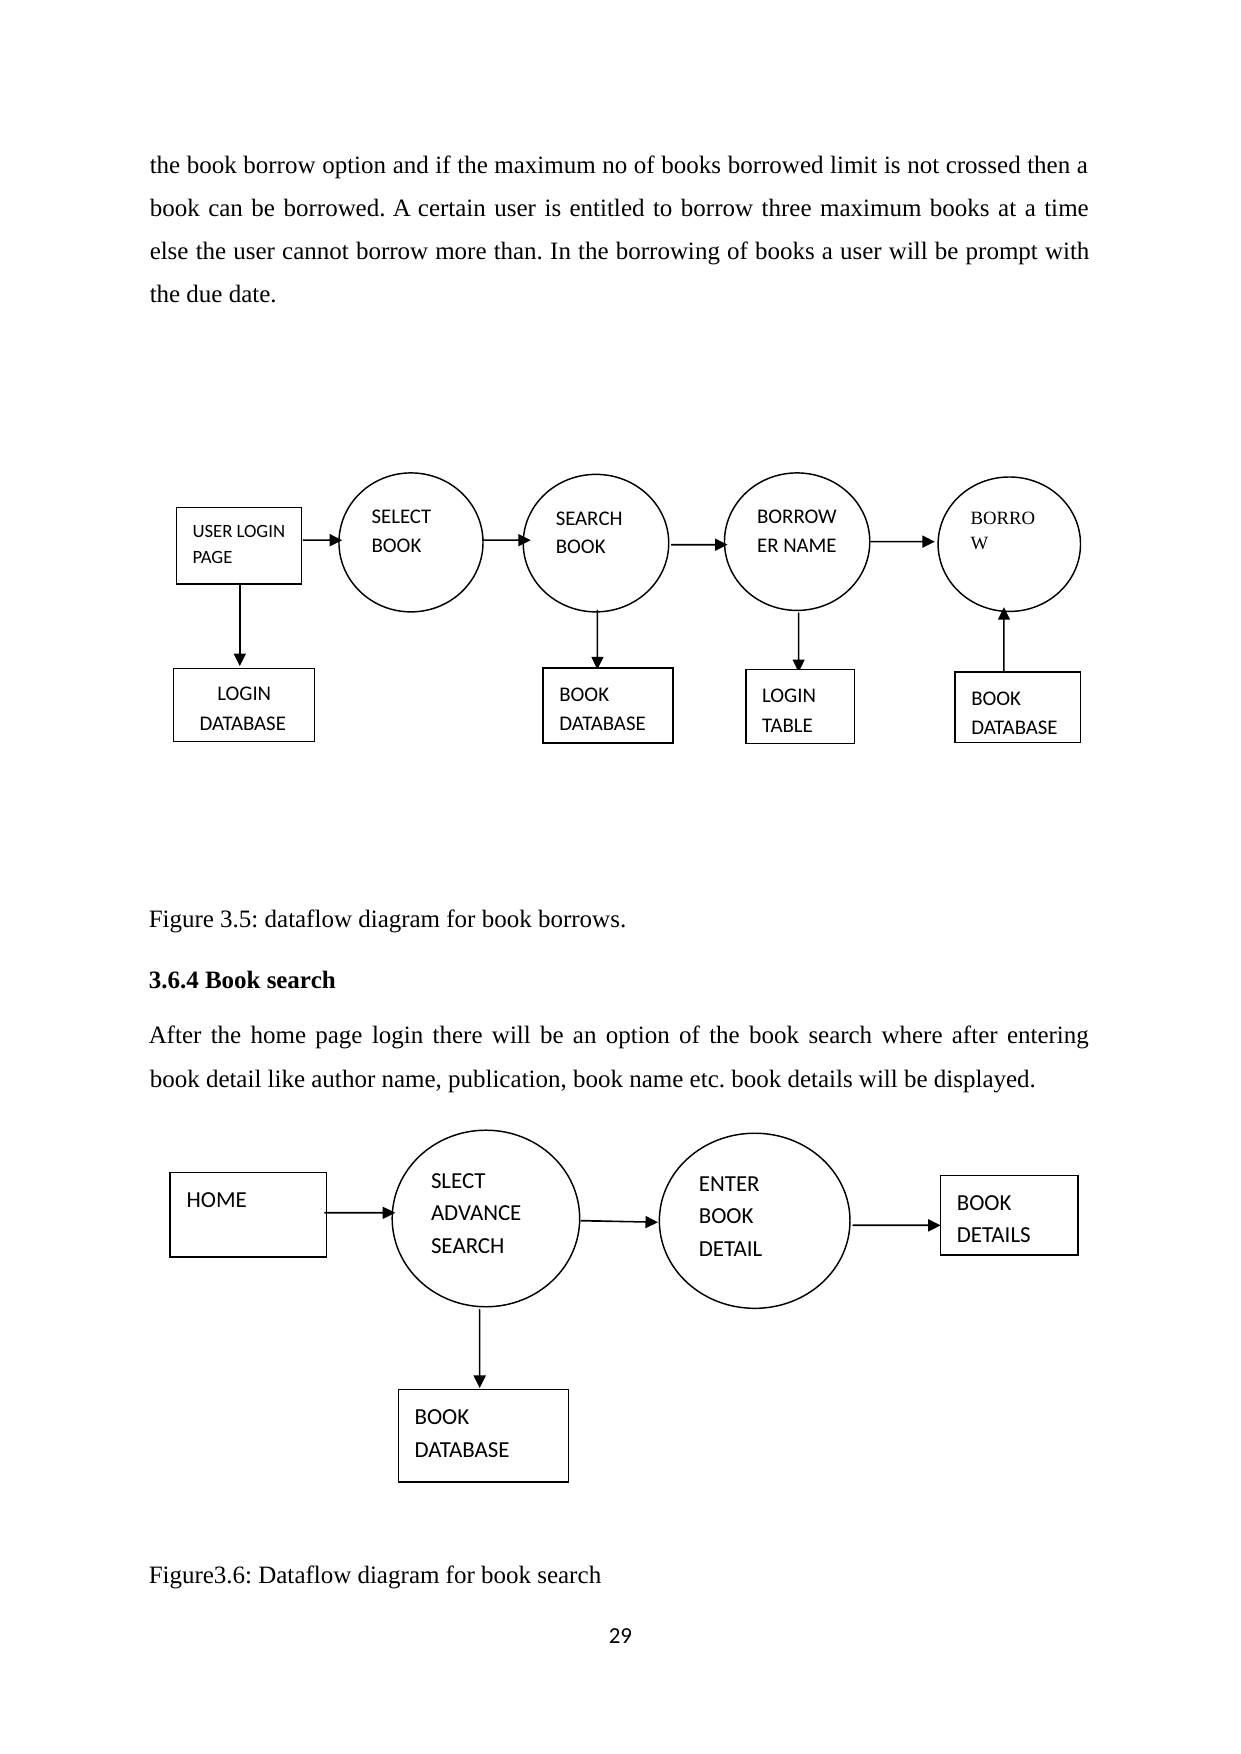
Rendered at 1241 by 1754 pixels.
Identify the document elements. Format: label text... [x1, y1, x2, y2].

text Figure 3.5: dataflow diagram for book borrows. [148, 904, 1091, 933]
text Figure3.6: Dataflow diagram for book search [148, 1561, 1091, 1589]
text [148, 150, 1091, 308]
subtitle 3.6.4 Book search [148, 965, 1091, 993]
text After the home page login there will be an option of the book search where after entering book detail like author name, publication, book name etc. book details will be displayed. [148, 1021, 1091, 1092]
